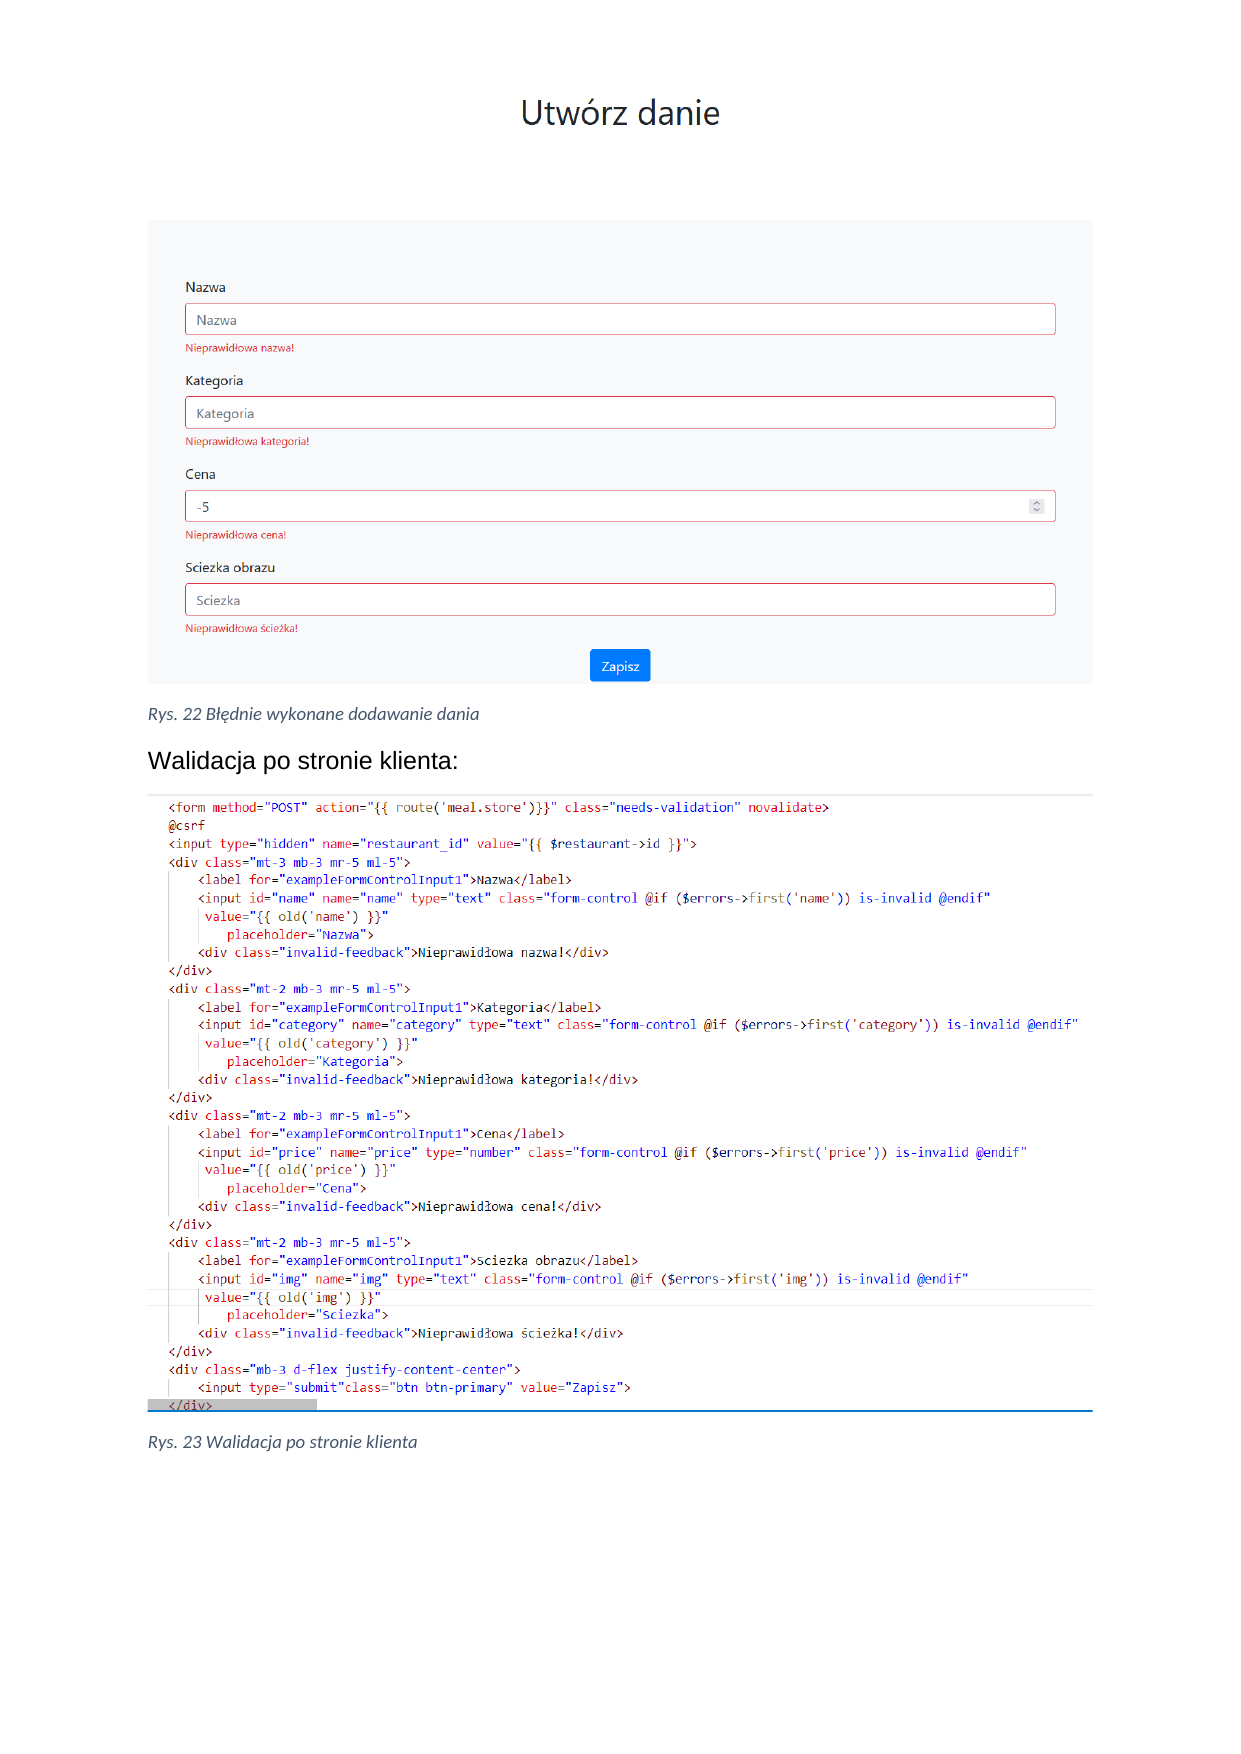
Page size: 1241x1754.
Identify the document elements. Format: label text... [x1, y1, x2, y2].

text Walidacja po stronie klienta: [148, 746, 1093, 774]
text Rys. 23 Walidacja po stronie klienta [148, 1430, 1093, 1453]
picture [147, 88, 1093, 684]
picture [147, 793, 1093, 1412]
text Rys. 22 Błędnie wykonane dodawanie dania [148, 702, 1093, 725]
